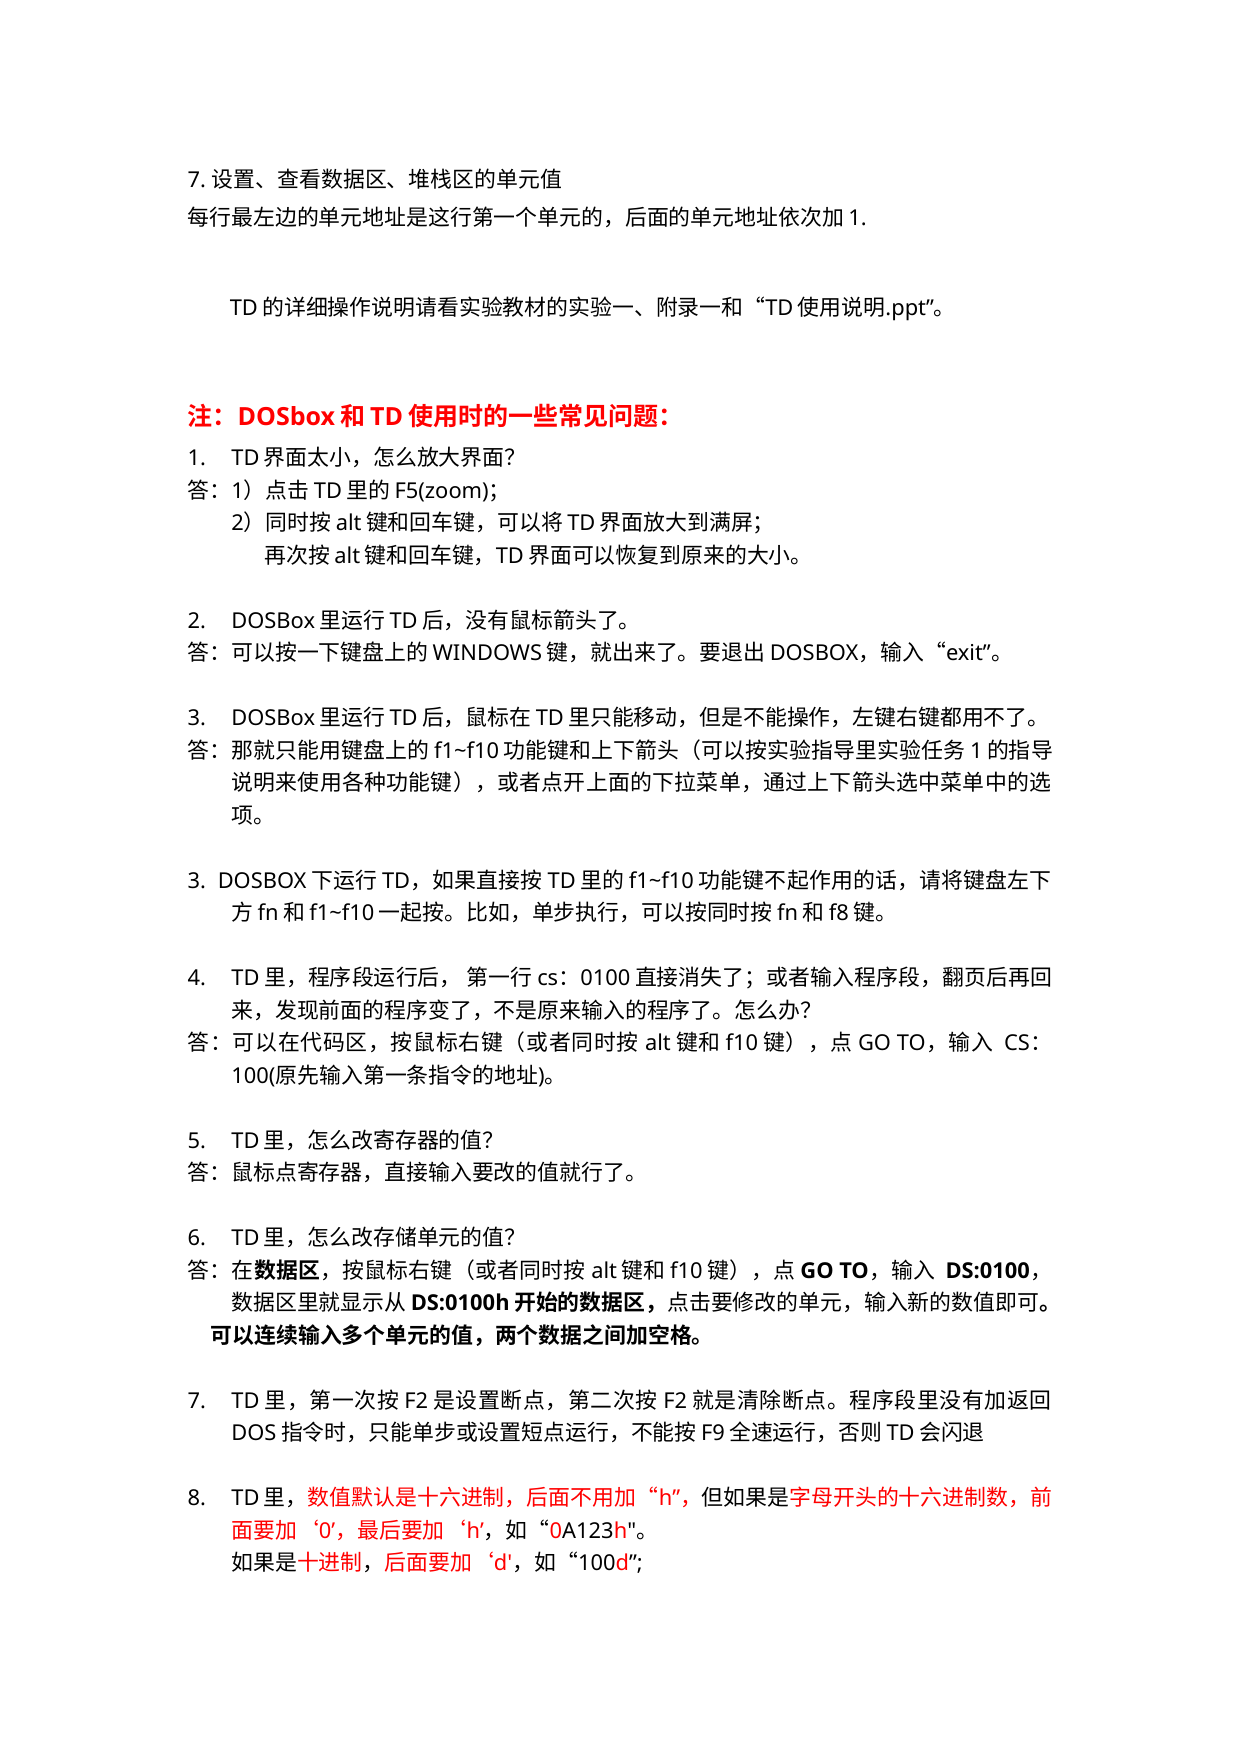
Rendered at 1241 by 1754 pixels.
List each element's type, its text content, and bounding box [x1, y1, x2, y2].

text 答：鼠标点寄存器，直接输入要改的值就行了。 [187, 1155, 1053, 1187]
list TD里，数值默认是十六进制，后面不用加“h”，但如果是字母开头的十六进制数，前面要加‘0’，最后要加‘h’，如“0A123h"。 [187, 1480, 1053, 1545]
text 如果是十进制，后面要加‘d'，如“100d”; [231, 1545, 1053, 1577]
list DOSBox里运行TD后，没有鼠标箭头了。 [187, 602, 1053, 635]
list TD里，程序段运行后， 第一行cs：0100直接消失了；或者输入程序段，翻页后再回来，发现前面的程序变了，不是原来输入的程序了。怎么办？ [187, 960, 1053, 1025]
text 可以连续输入多个单元的值，两个数据之间加空格。 [187, 1317, 1053, 1350]
list DOSBox里运行TD后，鼠标在TD里只能移动，但是不能操作，左键右键都用不了。 [187, 700, 1053, 732]
text 3. DOSBOX下运行TD，如果直接按TD里的f1~f10功能键不起作用的话，请将键盘左下方fn和f1~f10一起按。比如，单步执行，可以按同时按fn和f8键。 [187, 862, 1053, 927]
list TD里，怎么改寄存器的值？ [187, 1122, 1053, 1155]
text 答：可以在代码区，按鼠标右键（或者同时按alt键和f10键），点GO TO，输入 CS：100(原先输入第一条指令的地址)。 [187, 1025, 1053, 1090]
text 答：在数据区，按鼠标右键（或者同时按alt键和f10键），点GO TO，输入 DS:0100，数据区里就显示从DS:0100h开始的数据区，点击要修改的单元，输入新的数值即可。 [187, 1252, 1053, 1317]
text 答：可以按一下键盘上的WINDOWS键，就出来了。要退出DOSBOX，输入“exit”。 [187, 635, 1053, 667]
text 7. 设置、查看数据区、堆栈区的单元值 [187, 162, 1053, 194]
text 每行最左边的单元地址是这行第一个单元的，后面的单元地址依次加1. [187, 200, 1053, 232]
list 答：1）点击TD里的F5(zoom)； [187, 472, 1053, 505]
list TD里，第一次按F2是设置断点，第二次按F2就是清除断点。程序段里没有加返回DOS指令时，只能单步或设置短点运行，不能按F9全速运行，否则TD会闪退 [187, 1382, 1053, 1447]
list TD里，怎么改存储单元的值？ [187, 1220, 1053, 1252]
text 答：那就只能用键盘上的f1~f10功能键和上下箭头（可以按实验指导里实验任务1的指导说明来使用各种功能键），或者点开上面的下拉菜单，通过上下箭头选中菜单中的选项。 [187, 732, 1053, 830]
text TD的详细操作说明请看实验教材的实验一、附录一和“TD使用说明.ppt”。 [187, 290, 1053, 322]
list 再次按alt键和回车键，TD界面可以恢复到原来的大小。 [187, 537, 1053, 570]
list 2）同时按alt键和回车键，可以将TD界面放大到满屏； [187, 505, 1053, 537]
text 注：DOSbox和TD使用时的一些常见问题： [187, 397, 1053, 433]
list TD界面太小，怎么放大界面？ [187, 440, 1053, 472]
